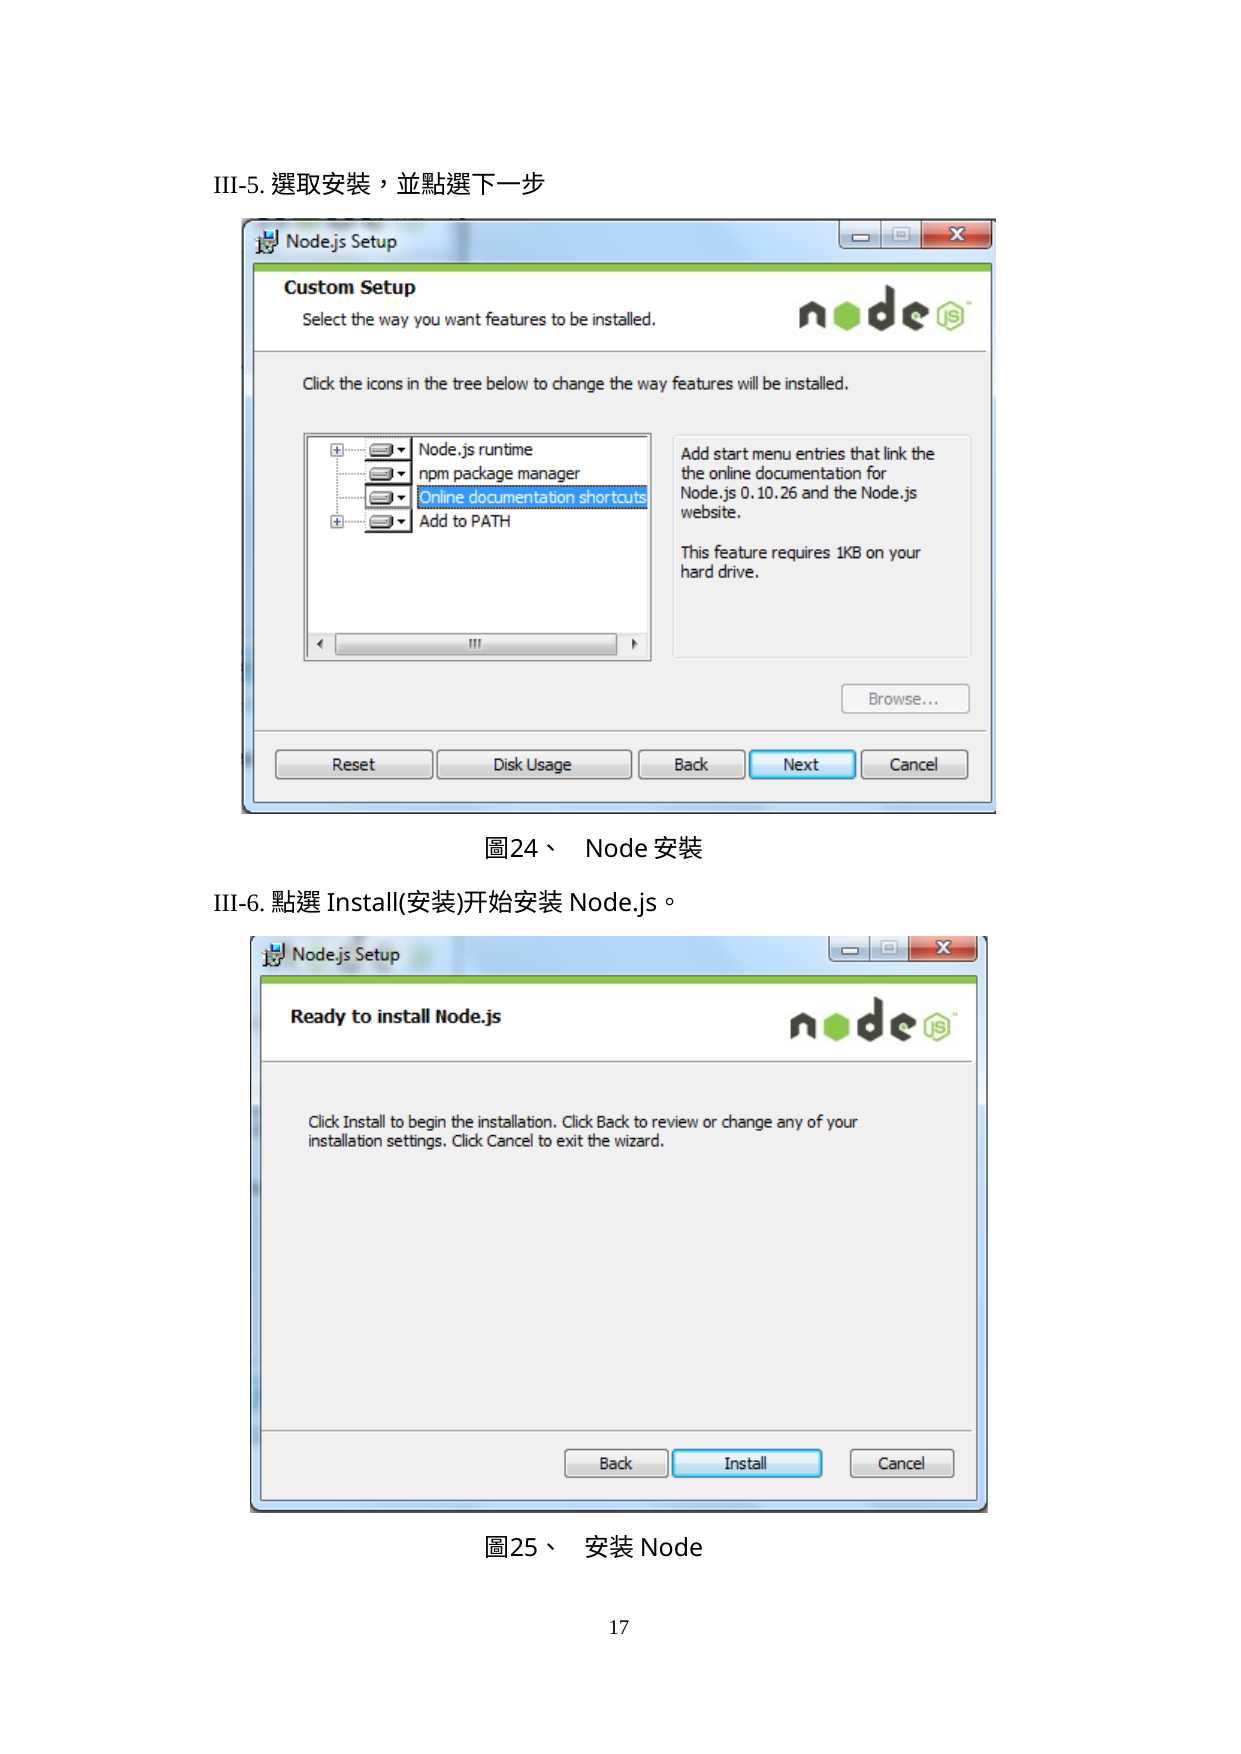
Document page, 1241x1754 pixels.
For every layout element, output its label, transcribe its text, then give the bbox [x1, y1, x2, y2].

text 安装Node [119, 1527, 1069, 1563]
list III-6. 點選Install(安装)开始安装Node.js。 [169, 882, 1069, 919]
picture [250, 936, 988, 1513]
text Node安裝 [119, 828, 1069, 864]
list III-5. 選取安裝，並點選下一步 [169, 164, 1069, 201]
picture [241, 218, 997, 814]
